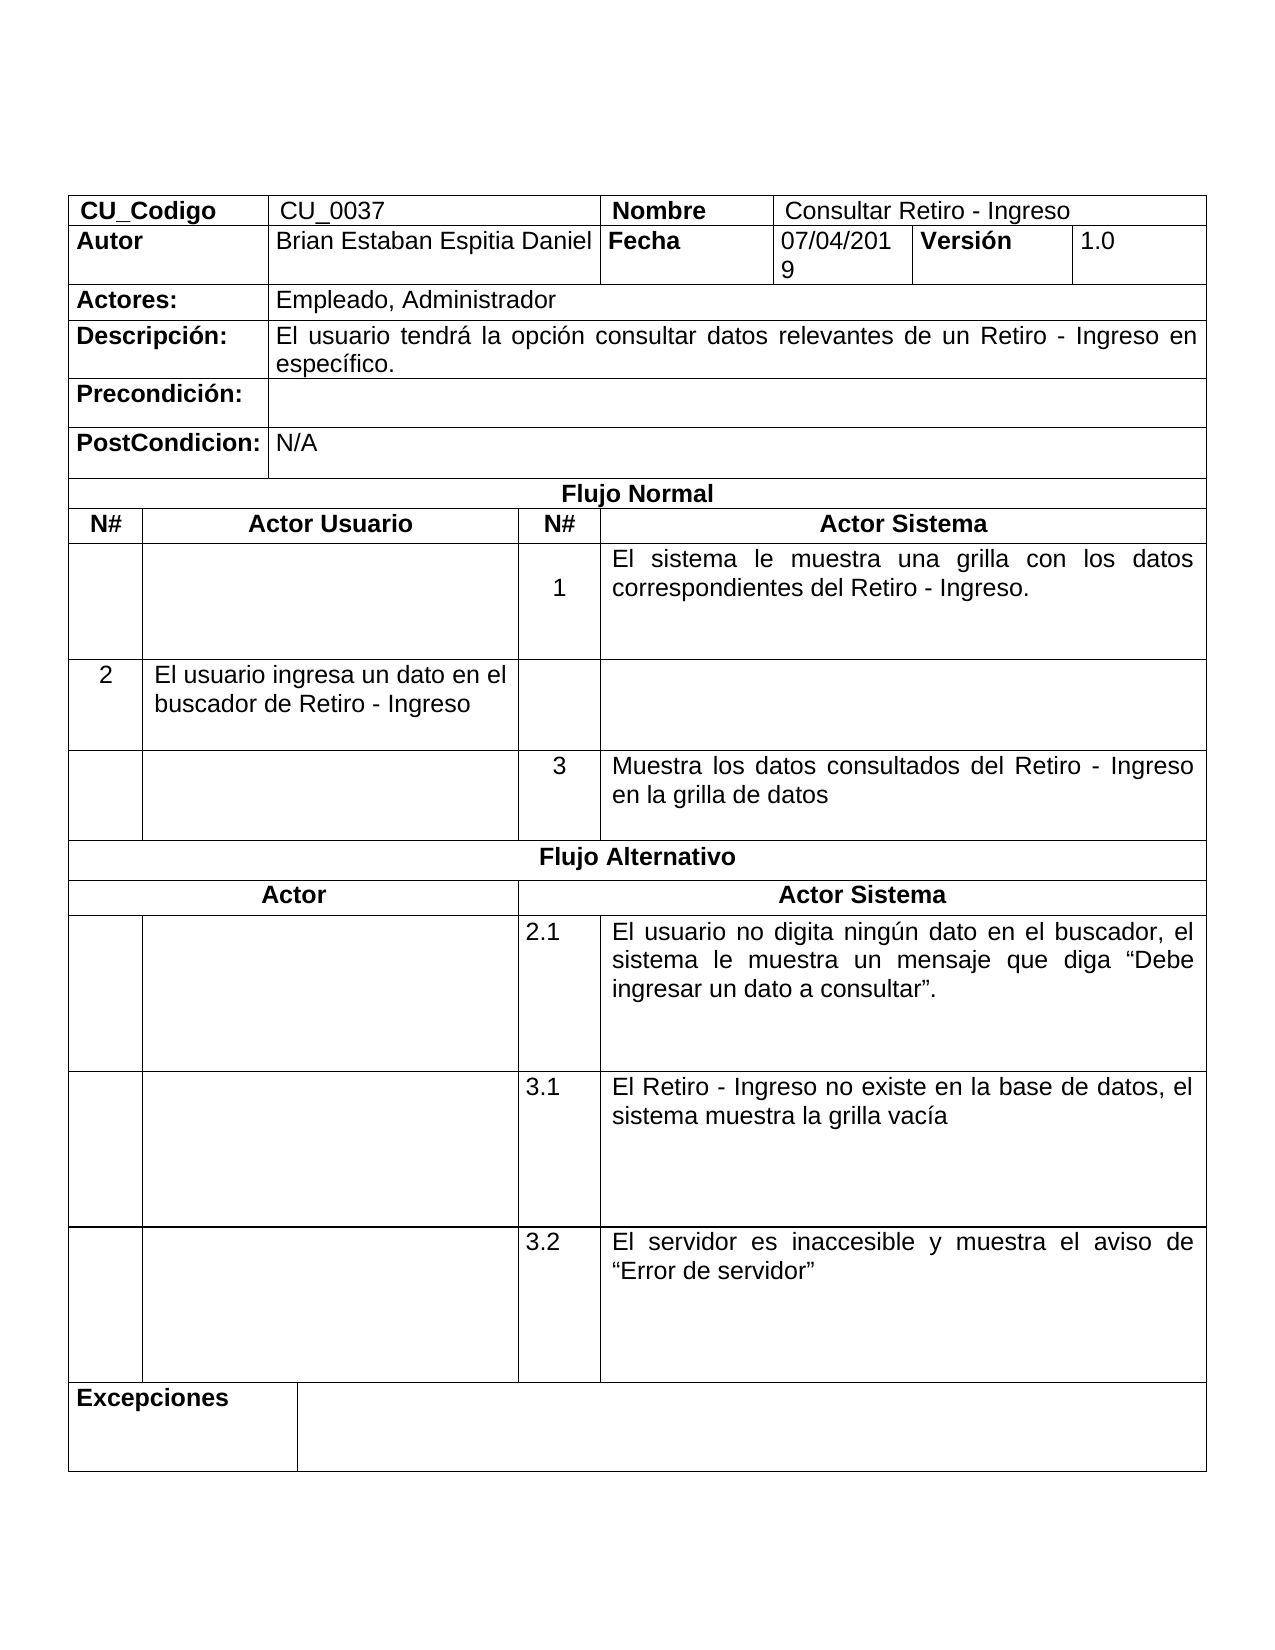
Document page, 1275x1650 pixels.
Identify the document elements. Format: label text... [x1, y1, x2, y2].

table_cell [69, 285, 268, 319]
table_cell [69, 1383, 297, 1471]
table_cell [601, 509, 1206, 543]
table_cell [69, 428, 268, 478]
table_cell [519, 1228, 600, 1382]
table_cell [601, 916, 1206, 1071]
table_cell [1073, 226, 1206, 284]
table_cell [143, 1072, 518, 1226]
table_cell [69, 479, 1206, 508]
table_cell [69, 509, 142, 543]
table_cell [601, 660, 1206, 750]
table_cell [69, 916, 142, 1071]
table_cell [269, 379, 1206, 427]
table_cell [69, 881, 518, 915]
table_cell Autor [69, 226, 268, 284]
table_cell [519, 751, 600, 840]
table_header CU_Codigo [69, 196, 268, 225]
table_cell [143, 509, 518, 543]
table_header CU_0037 [269, 196, 600, 225]
table_cell Versión [913, 226, 1072, 284]
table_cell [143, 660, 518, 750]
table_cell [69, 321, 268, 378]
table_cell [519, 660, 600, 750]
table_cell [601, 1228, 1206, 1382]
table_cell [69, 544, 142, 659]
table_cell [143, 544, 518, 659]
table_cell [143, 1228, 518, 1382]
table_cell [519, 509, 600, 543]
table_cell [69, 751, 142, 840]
table_header Consultar Retiro - Ingreso [774, 196, 1206, 225]
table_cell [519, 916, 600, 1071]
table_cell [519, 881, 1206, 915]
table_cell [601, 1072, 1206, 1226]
table_header Nombre [601, 196, 773, 225]
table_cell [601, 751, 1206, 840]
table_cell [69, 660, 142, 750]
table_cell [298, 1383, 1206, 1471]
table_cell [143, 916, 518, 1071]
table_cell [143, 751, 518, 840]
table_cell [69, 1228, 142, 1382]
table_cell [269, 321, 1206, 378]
table_cell Brian Estaban Espitia Daniel [269, 226, 600, 284]
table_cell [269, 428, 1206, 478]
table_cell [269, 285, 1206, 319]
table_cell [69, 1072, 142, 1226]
table_cell Fecha [601, 226, 773, 284]
table_cell 07/04/2019 [774, 226, 912, 284]
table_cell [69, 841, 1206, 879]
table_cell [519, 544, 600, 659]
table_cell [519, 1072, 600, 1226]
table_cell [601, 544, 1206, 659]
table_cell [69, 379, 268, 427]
